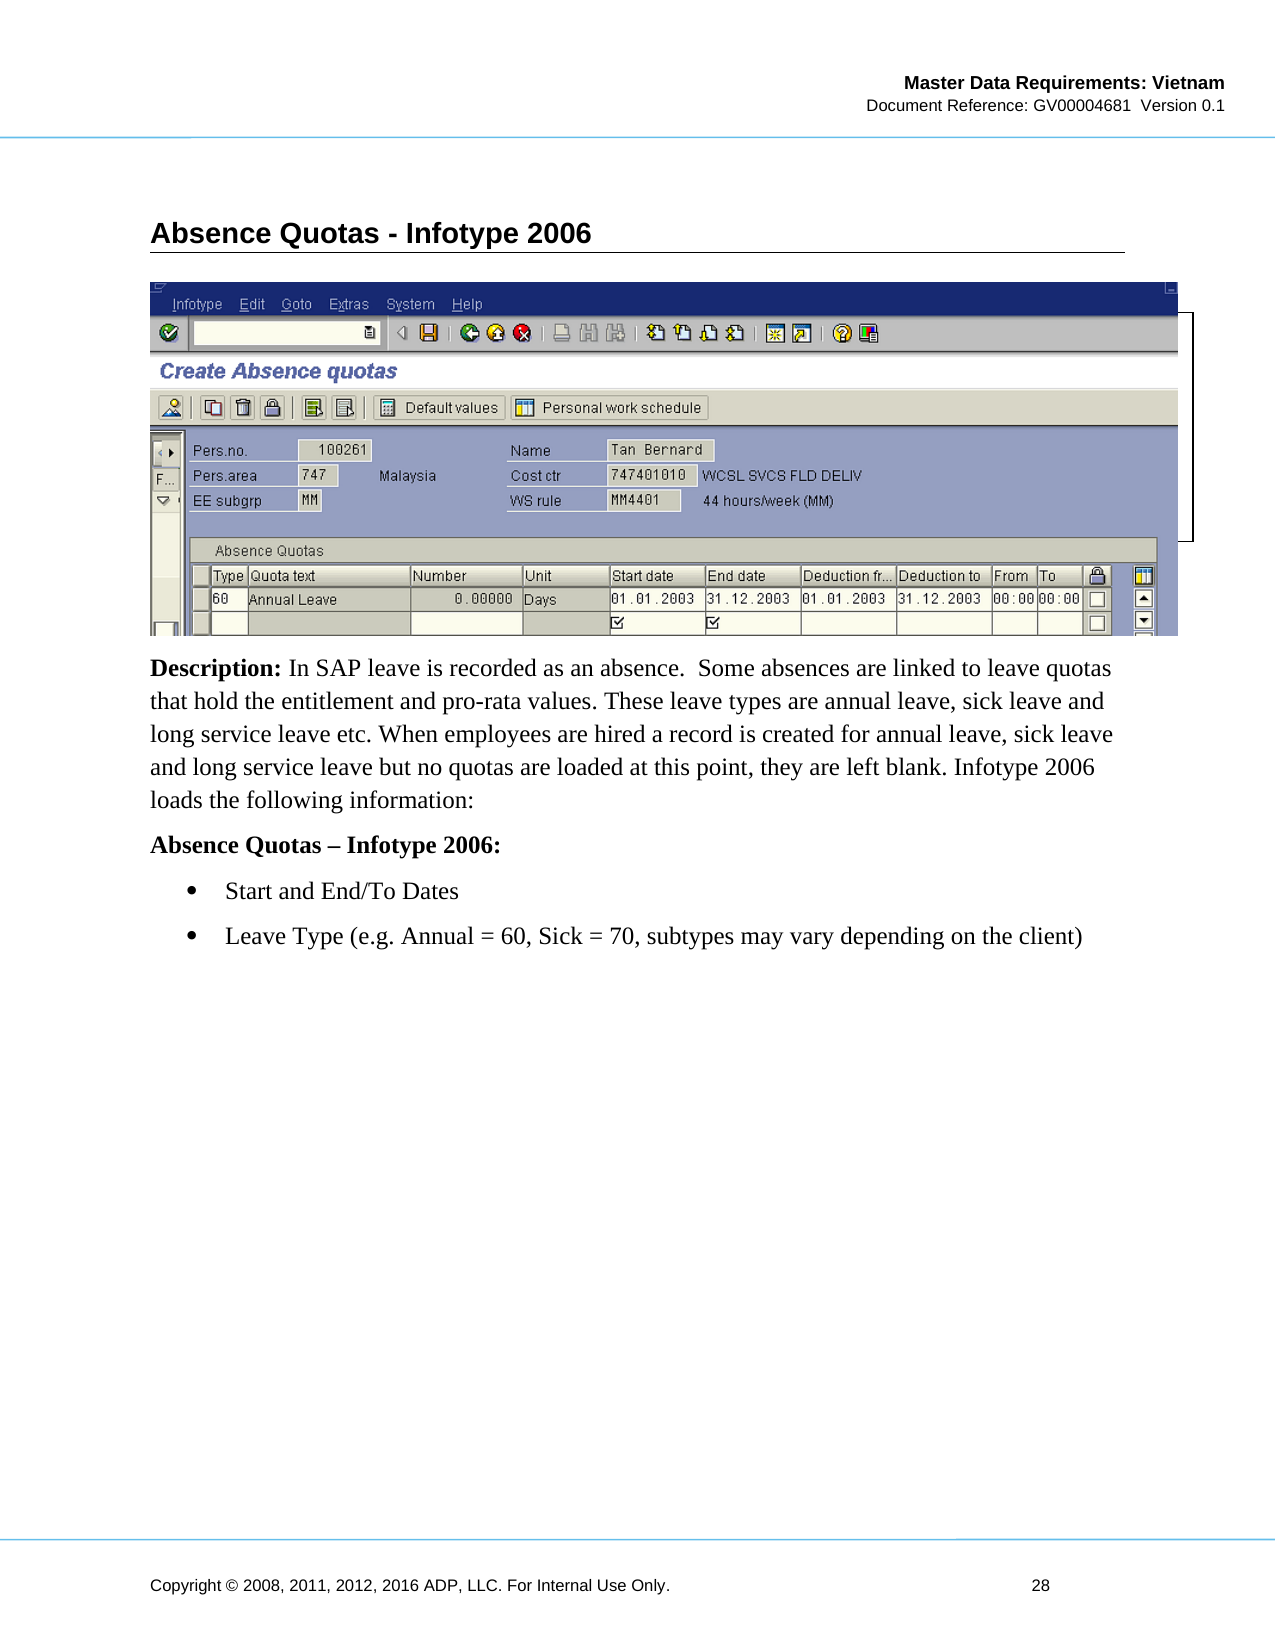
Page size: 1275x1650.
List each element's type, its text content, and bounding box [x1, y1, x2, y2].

list Leave Type (e.g. Annual = 60, Sick = 70, subtypes may vary depending on the client) [187, 921, 1125, 950]
list Start and End/To Dates [187, 876, 1125, 904]
text Absence Quotas – Infotype 2006: [150, 830, 1125, 859]
picture [150, 282, 1178, 636]
text Description: In SAP leave is recorded as an absence. Some absences are linked to leave quotas that hold the entitlement and pro-rata values. These leave types are annual leave, sick leave and long service leave etc. When employees are hired a record is created for annual leave, sick leave and long service leave but no quotas are loaded at this point, they are left blank. Infotype 2006 loads the following information: [150, 653, 1125, 813]
subtitle Absence Quotas - Infotype 2006 [150, 216, 1125, 252]
